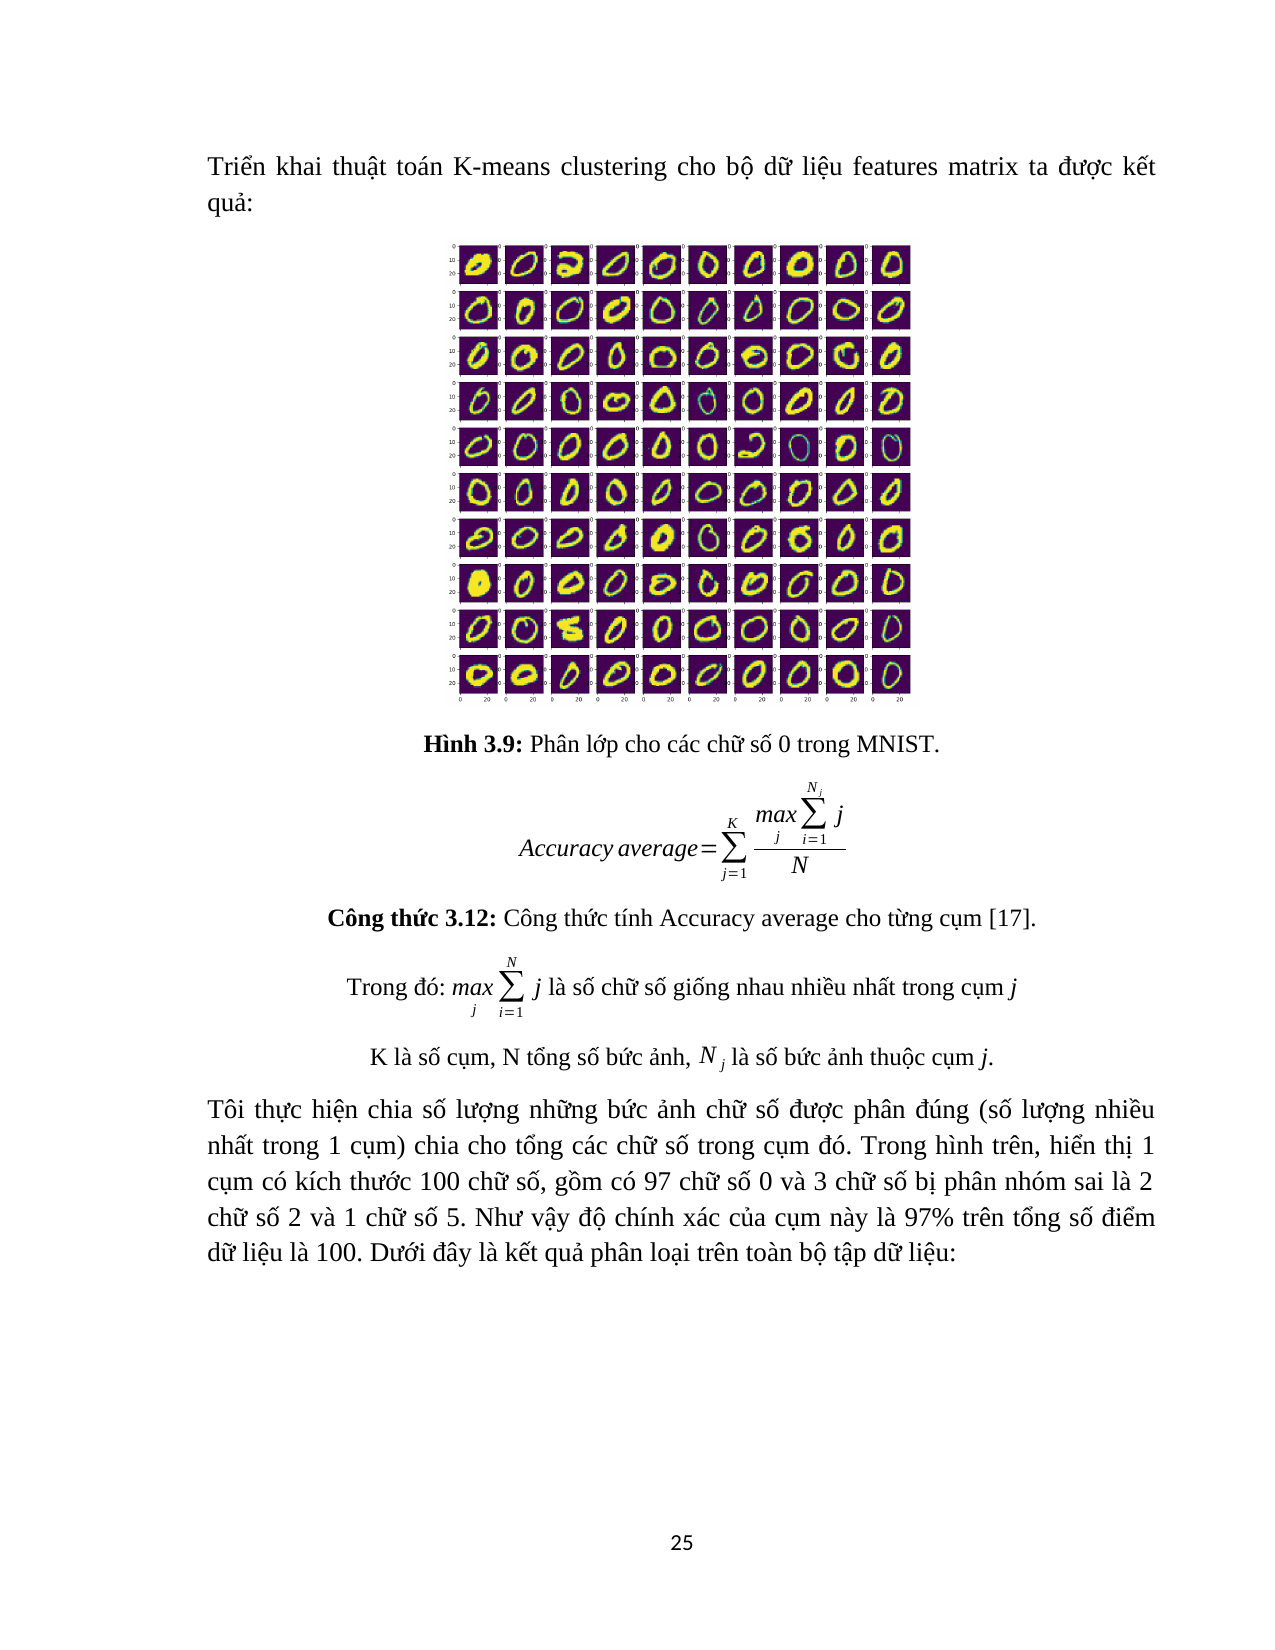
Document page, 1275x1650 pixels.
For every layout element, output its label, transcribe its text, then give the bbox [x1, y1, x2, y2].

text Triển khai thuật toán K-means clustering cho bộ dữ liệu features matrix ta được kết quả: [207, 150, 1156, 217]
text Tôi thực hiện chia số lượng những bức ảnh chữ số được phân đúng (số lượng nhiều nhất trong 1 cụm) chia cho tổng các chữ số trong cụm đó. Trong hình trên, hiển thị 1 cụm có kích thước 100 chữ số, gồm có 97 chữ số 0 và 3 chữ số bị phân nhóm sai là 2 chữ số 2 và 1 chữ số 5. Như vậy độ chính xác của cụm này là 97% trên tổng số điểm dữ liệu là 100. Dưới đây là kết quả phân loại trên toàn bộ tập dữ liệu: [207, 1093, 1156, 1268]
text Trong đó: là số chữ số giống nhau nhiều nhất trong cụm j [207, 953, 1156, 1020]
text K là số cụm, N tổng số bức ảnh, là số bức ảnh thuộc cụm j. [207, 1041, 1156, 1073]
picture [444, 238, 919, 708]
